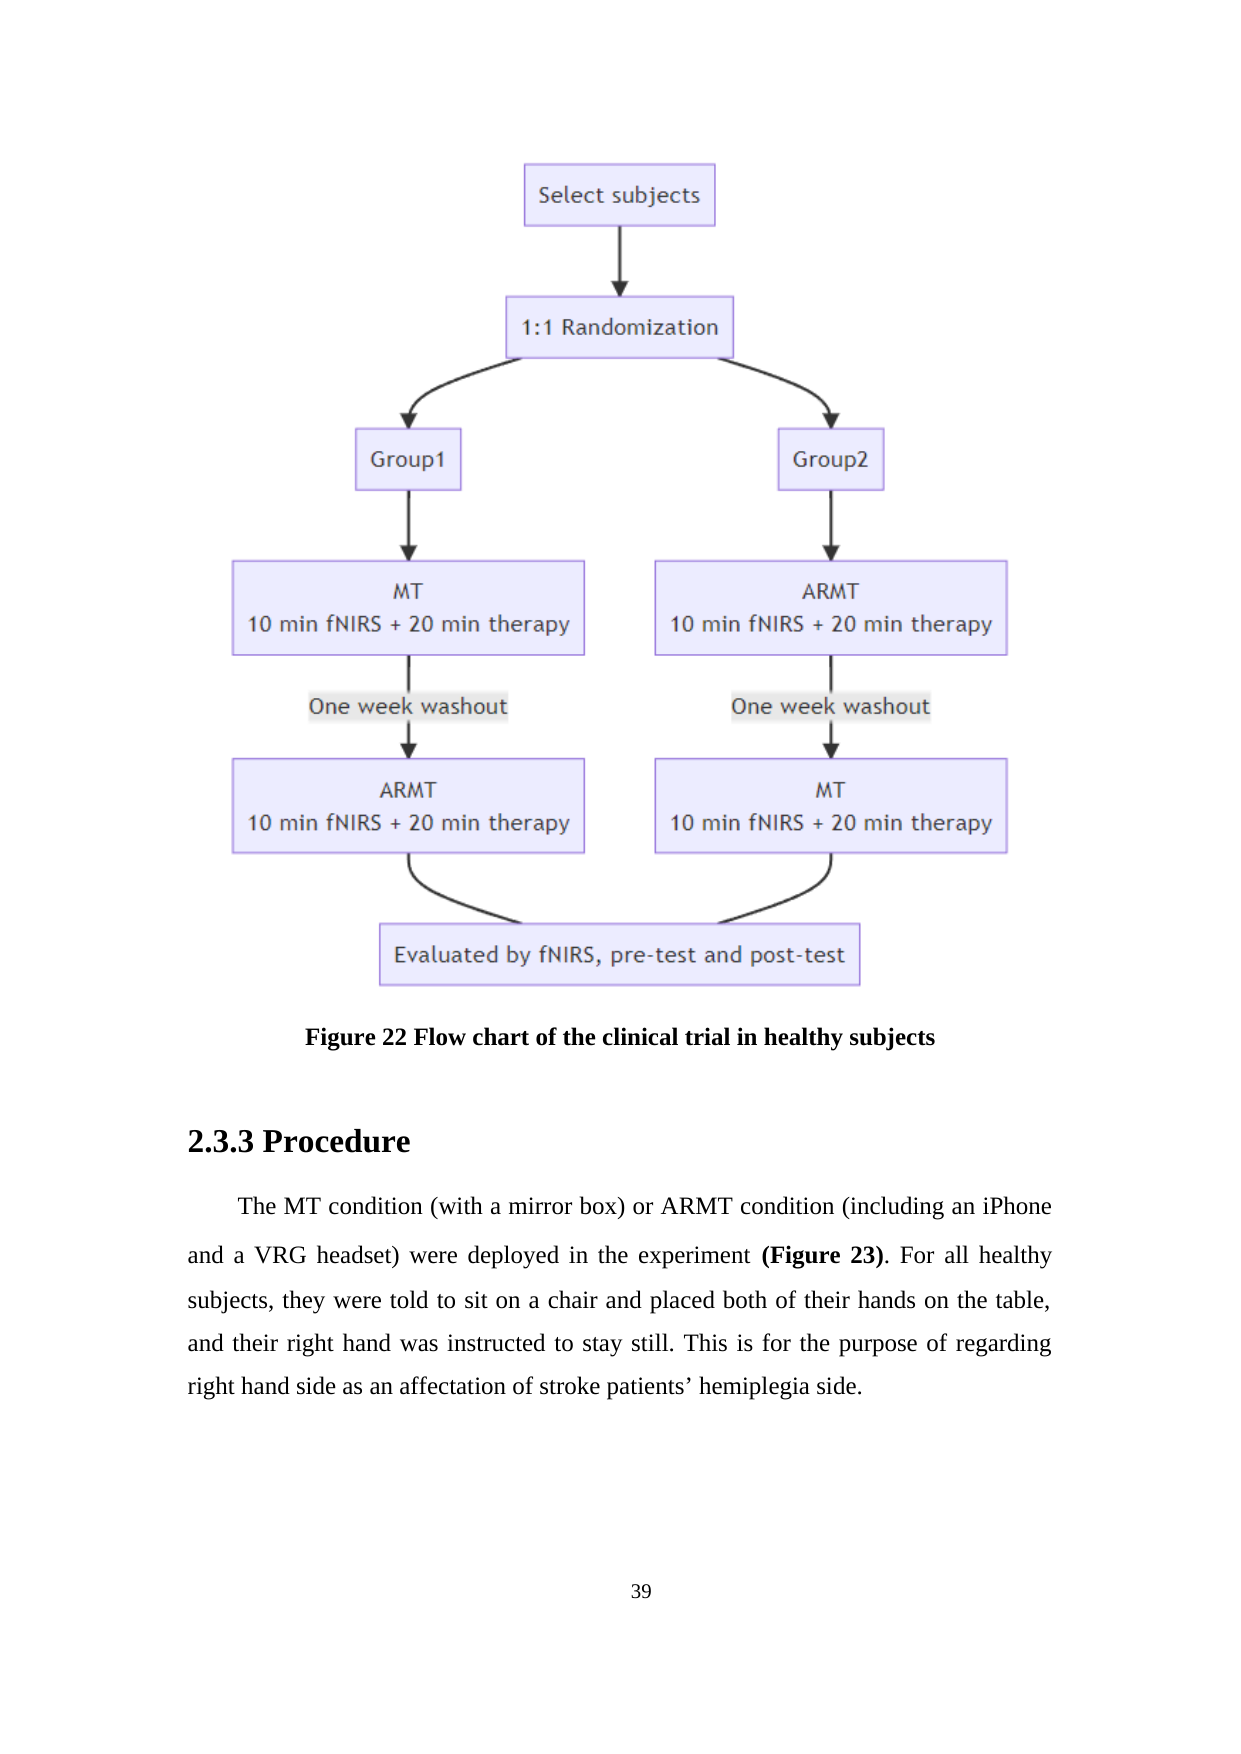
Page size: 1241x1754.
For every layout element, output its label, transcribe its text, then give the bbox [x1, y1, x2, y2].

text The MT condition (with a mirror box) or ARMT condition (including an iPhone and a VRG headset) were deployed in the experiment (Figure 23). For all healthy subjects, they were told to sit on a chair and placed both of their hands on the table, and their right hand was instructed to stay still. This is for the purpose of regarding right hand side as an affectation of stroke patients’ hemiplegia side. [187, 1191, 1053, 1400]
picture [216, 150, 1024, 1008]
text Figure 22 Flow chart of the clinical trial in healthy subjects [187, 1022, 1053, 1051]
subtitle 2.3.3 Procedure [187, 1121, 1053, 1159]
